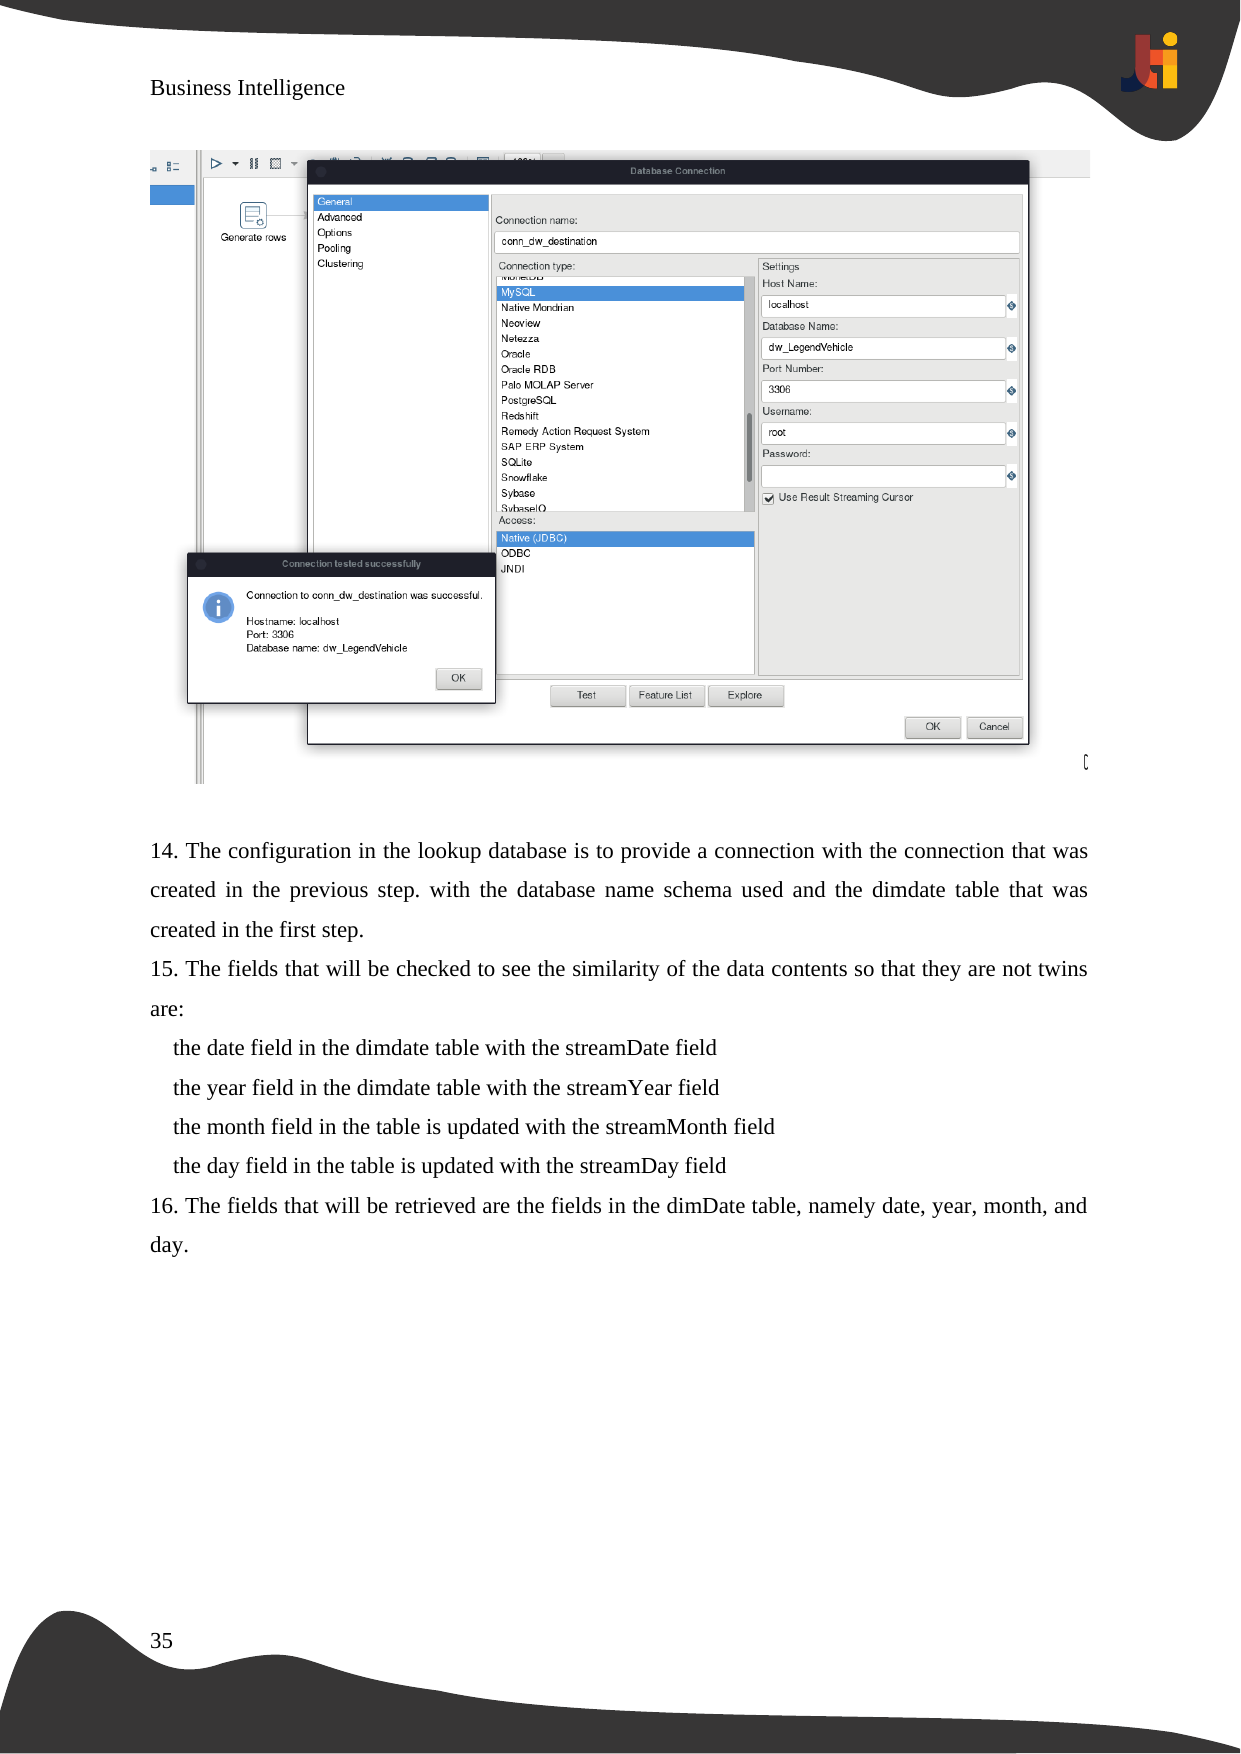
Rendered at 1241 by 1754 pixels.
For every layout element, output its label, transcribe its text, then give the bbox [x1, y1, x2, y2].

text 14. The configuration in the lookup database is to provide a connection with the connection that was created in the previous step. with the database name schema used and the dimdate table that was created in the first step. [150, 837, 1090, 942]
text the date field in the dimdate table with the streamDate field [150, 1034, 1090, 1060]
picture [1121, 32, 1178, 92]
text 16. The fields that will be retrieved are the fields in the dimDate table, namely date, year, month, and day. [150, 1192, 1090, 1258]
text the month field in the table is updated with the streamMonth field [150, 1113, 1090, 1139]
text the day field in the table is updated with the streamDay field [150, 1152, 1090, 1179]
text the year field in the dimdate table with the streamYear field [150, 1073, 1090, 1100]
text 15. The fields that will be checked to see the similarity of the data contents so that they are not twins are: [150, 955, 1090, 1021]
picture [150, 150, 1091, 784]
